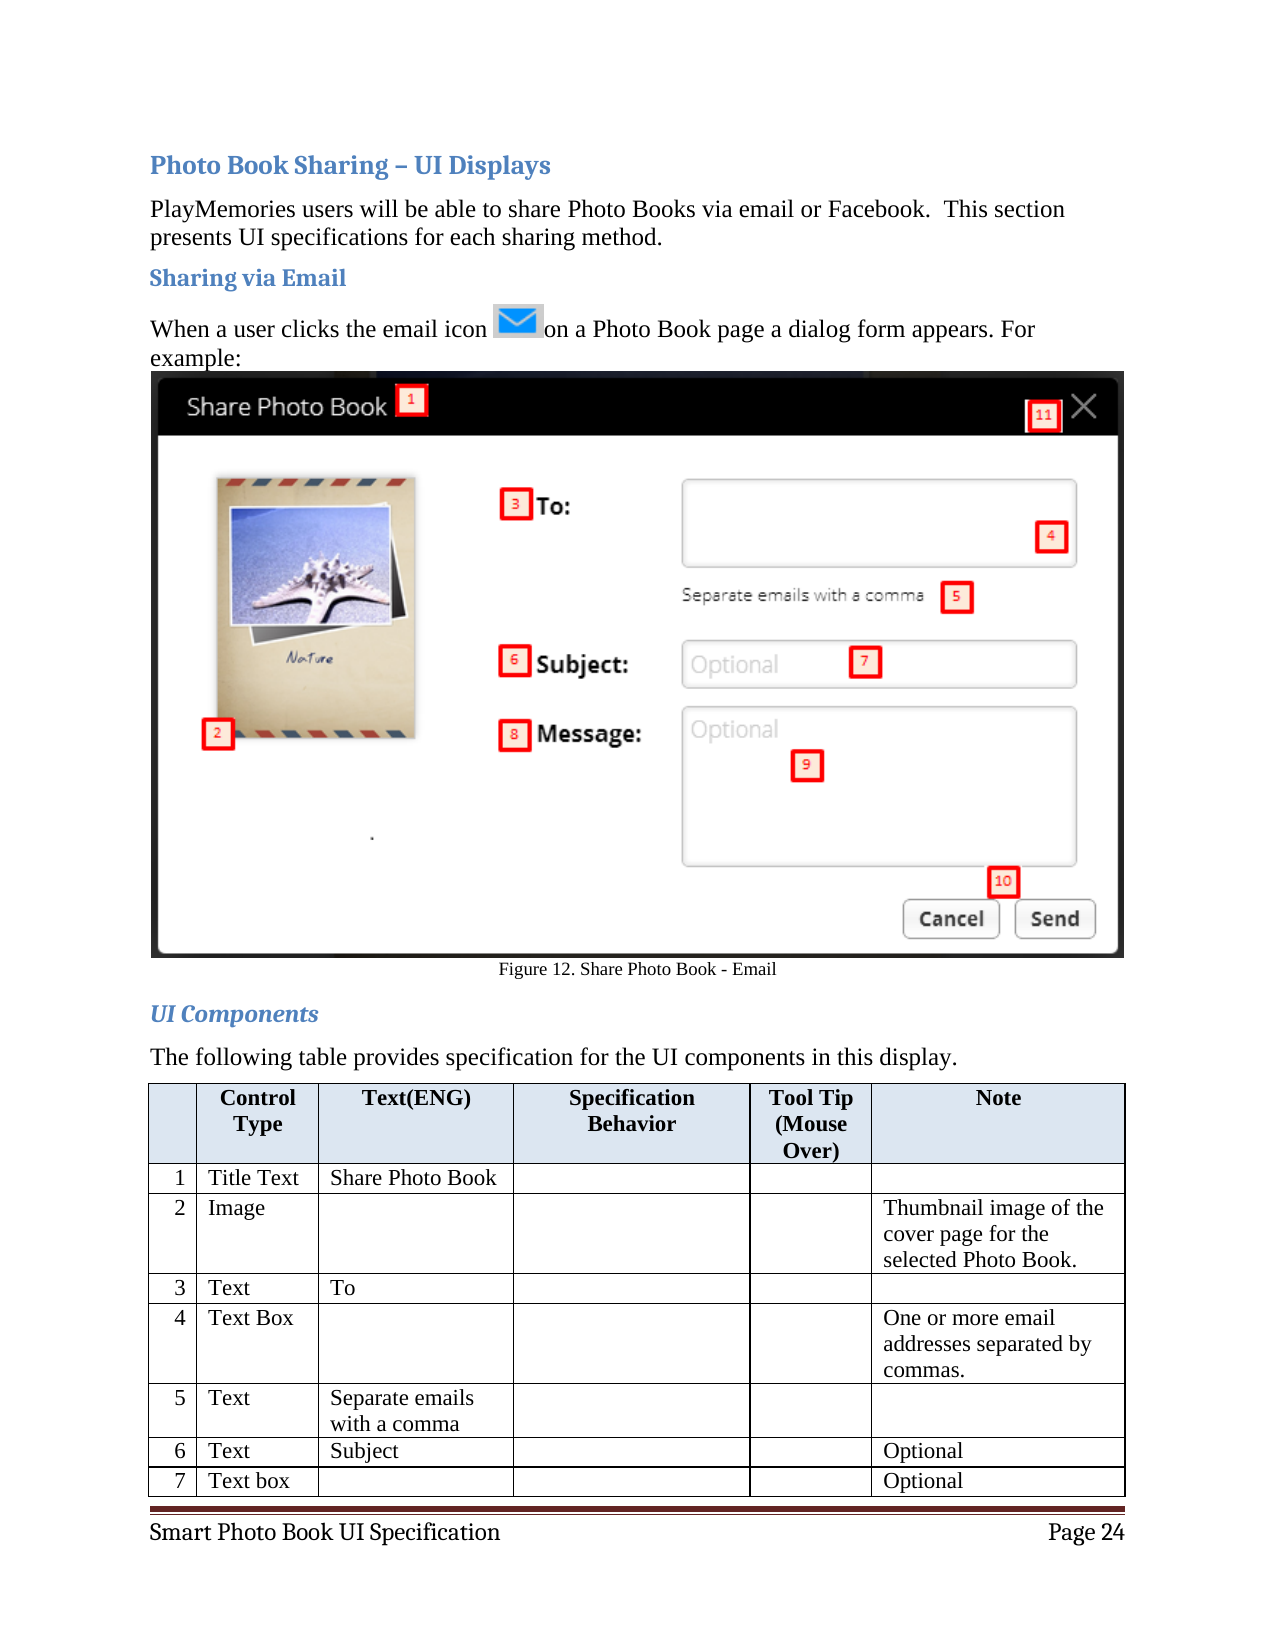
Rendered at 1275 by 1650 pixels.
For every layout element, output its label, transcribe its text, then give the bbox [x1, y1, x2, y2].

table_cell [514, 1194, 749, 1273]
table_cell [319, 1194, 513, 1273]
table_header Text(ENG) [319, 1084, 513, 1163]
table_cell Text box [197, 1468, 318, 1496]
table_cell [514, 1304, 749, 1383]
table_cell [514, 1468, 749, 1496]
table_cell To [319, 1274, 513, 1303]
table_cell [872, 1164, 1124, 1193]
table_cell Thumbnail image of the cover page for the selected Photo Book. [872, 1194, 1124, 1273]
text The following table provides specification for the UI components in this display. [150, 1042, 1125, 1070]
table_cell [514, 1438, 749, 1466]
table_cell 3 [149, 1274, 196, 1303]
table_cell Optional [872, 1438, 1124, 1466]
table_cell Subject [319, 1438, 513, 1466]
table_cell [872, 1274, 1124, 1303]
table_cell Text [197, 1438, 318, 1466]
table_cell 1 [149, 1164, 196, 1193]
table_cell [751, 1384, 871, 1437]
table_cell [751, 1274, 871, 1303]
table_cell [751, 1438, 871, 1466]
subtitle Sharing via Email [150, 264, 1125, 292]
table_cell Title Text [197, 1164, 318, 1193]
table_header Tool Tip (Mouse Over) [751, 1084, 871, 1163]
table_header Control Type [197, 1084, 318, 1163]
table_cell [319, 1468, 513, 1496]
picture [493, 304, 544, 338]
table_cell [751, 1304, 871, 1383]
table_cell One or more email addresses separated by commas. [872, 1304, 1124, 1383]
table_cell 2 [149, 1194, 196, 1273]
table_cell [751, 1468, 871, 1496]
table_cell Share Photo Book [319, 1164, 513, 1193]
table_cell [872, 1384, 1124, 1437]
table_cell Optional [872, 1468, 1124, 1496]
table_cell 4 [149, 1304, 196, 1383]
table_cell Image [197, 1194, 318, 1273]
table_cell [514, 1274, 749, 1303]
table_cell [514, 1384, 749, 1437]
text PlayMemories users will be able to share Photo Books via email or Facebook. This section presents UI specifications for each sharing method. [150, 194, 1125, 251]
table_header Specification Behavior [514, 1084, 749, 1163]
text When a user clicks the email icon on a Photo Book page a dialog form appears. For example: [150, 305, 1125, 372]
table_cell [514, 1164, 749, 1193]
text Figure 12. Share Photo Book - Email [150, 958, 1125, 979]
table_cell [751, 1194, 871, 1273]
table_header [149, 1084, 196, 1163]
table_cell Text [197, 1274, 318, 1303]
subtitle Photo Book Sharing – UI Displays [150, 150, 1125, 181]
table_cell 5 [149, 1384, 196, 1437]
table_header Note [872, 1084, 1124, 1163]
table_cell 7 [149, 1468, 196, 1496]
subtitle UI Components [150, 1000, 1125, 1029]
picture [151, 371, 1124, 958]
table_cell [751, 1164, 871, 1193]
table_cell Text [197, 1384, 318, 1437]
table_cell Text Box [197, 1304, 318, 1383]
table_cell 6 [149, 1438, 196, 1466]
table_cell [319, 1304, 513, 1383]
table_cell Separate emails with a comma [319, 1384, 513, 1437]
